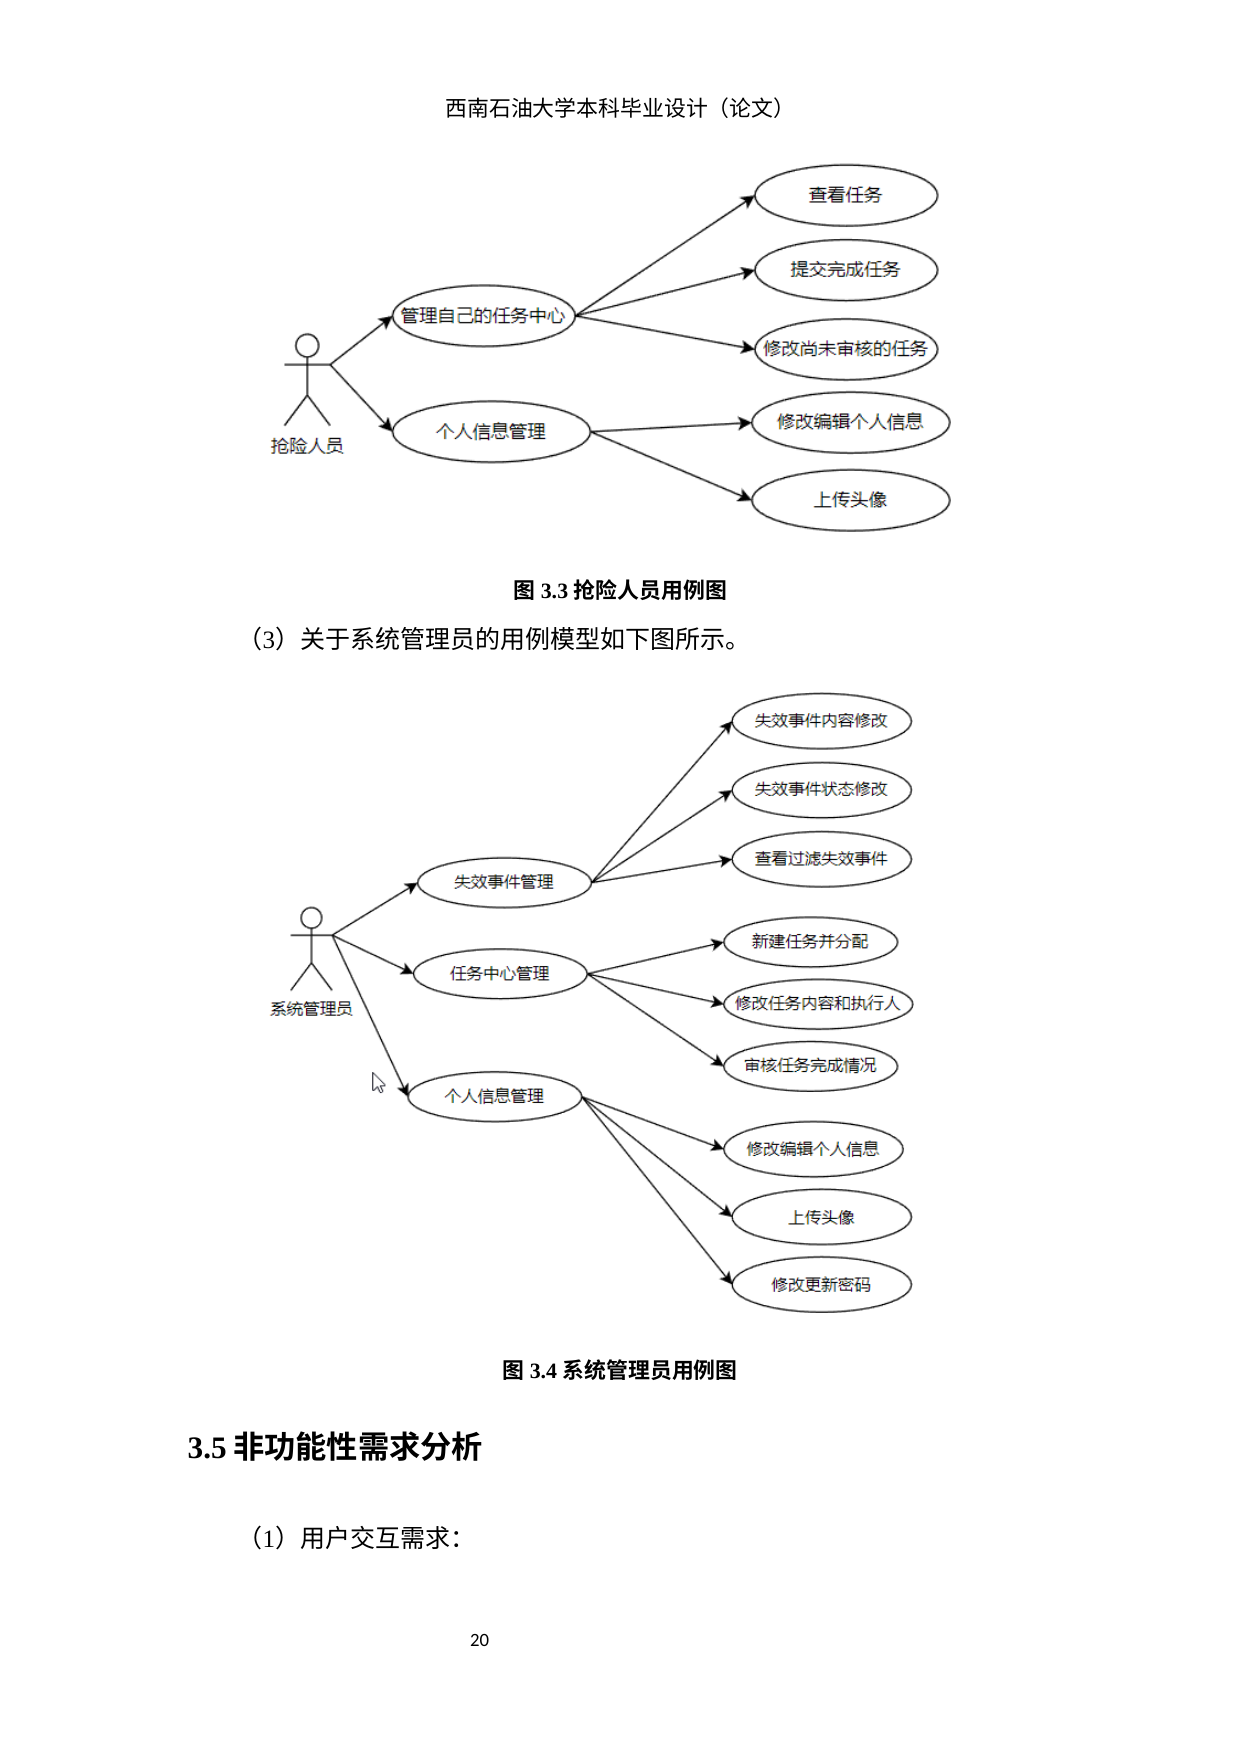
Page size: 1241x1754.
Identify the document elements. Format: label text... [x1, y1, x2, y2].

text （3）关于系统管理员的用例模型如下图所示。 [187, 605, 1053, 670]
picture [231, 150, 1097, 555]
text （1）用户交互需求： [187, 1504, 1053, 1569]
text 图 3.3 抢险人员用例图 [187, 572, 1053, 605]
text 图 3.4 系统管理员用例图 [187, 1352, 1053, 1385]
subtitle 3.5非功能性需求分析 [187, 1412, 1053, 1477]
picture [231, 670, 1096, 1346]
